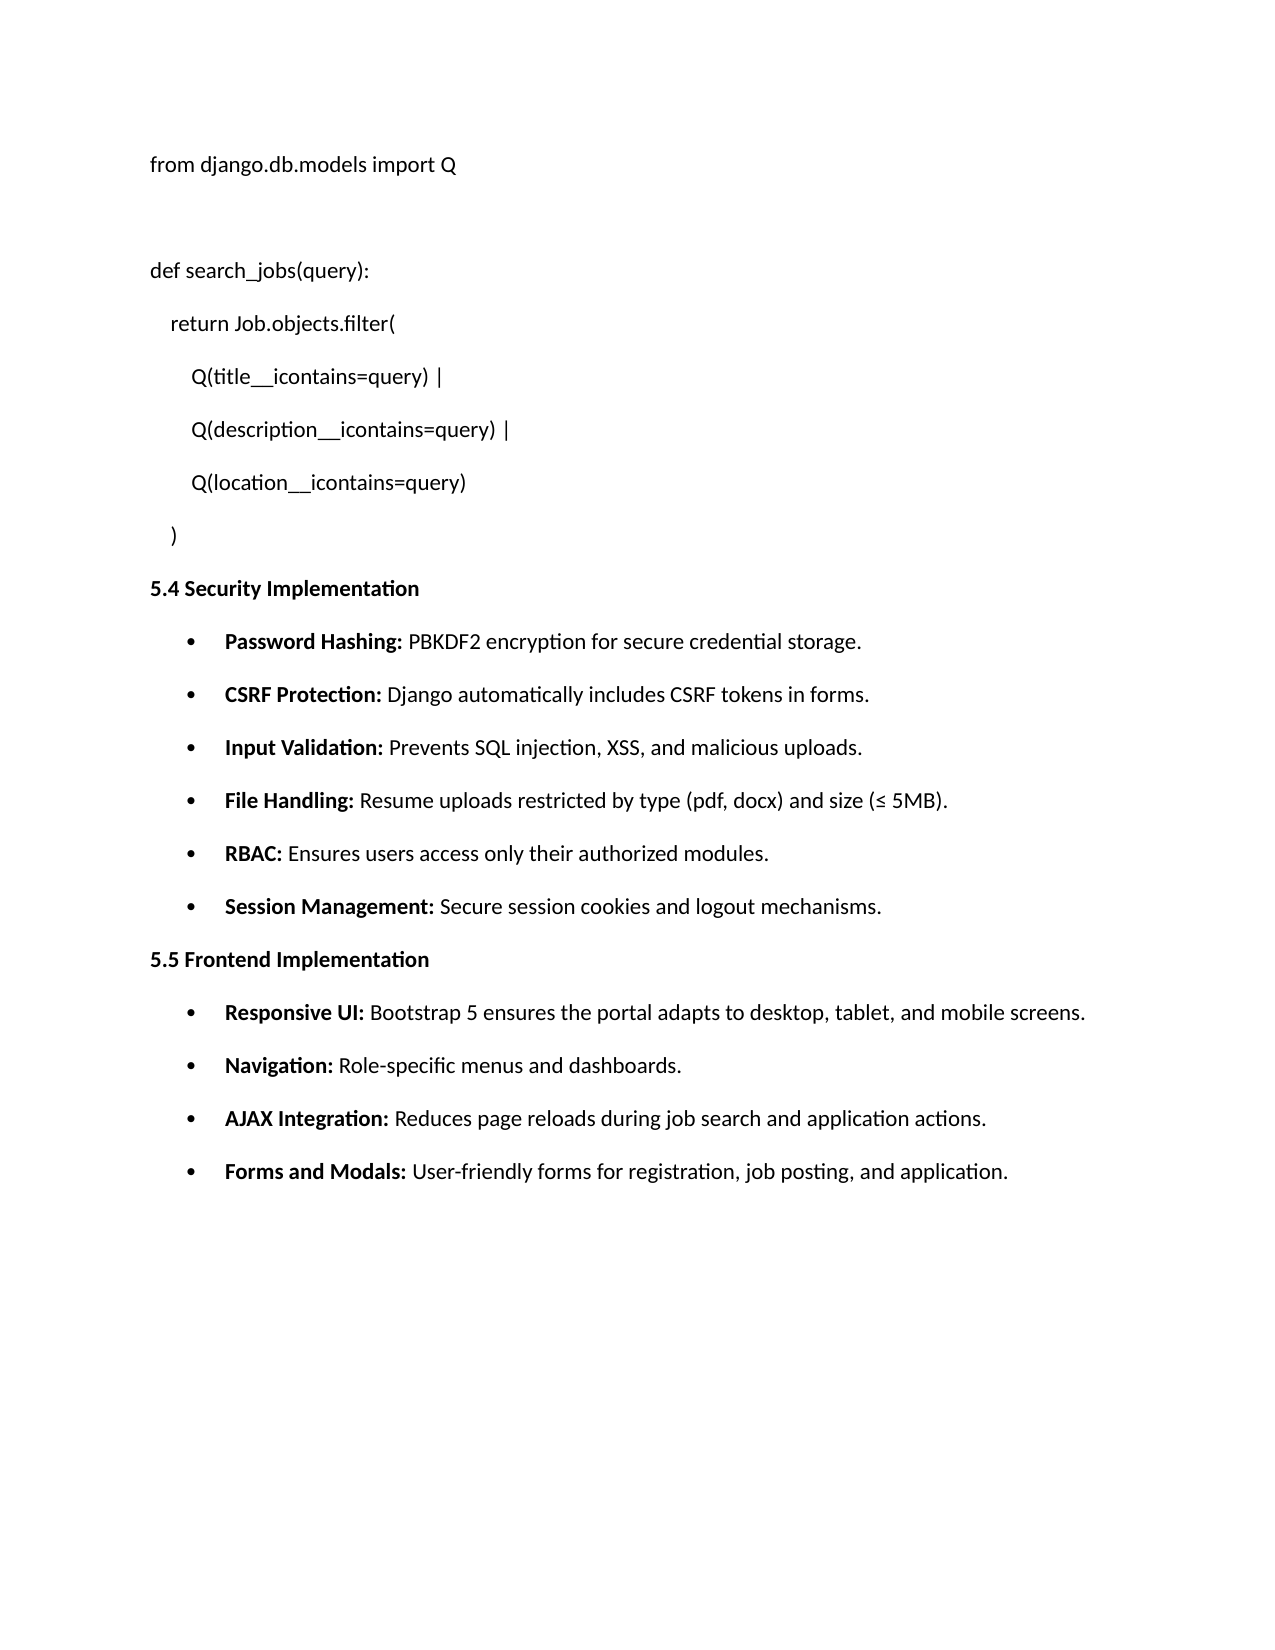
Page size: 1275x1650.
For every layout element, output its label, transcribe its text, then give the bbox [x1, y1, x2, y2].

text ) [150, 521, 1125, 549]
text 5.5 Frontend Implementation [150, 945, 1125, 973]
list Navigation: Role-specific menus and dashboards. [187, 1051, 1125, 1079]
text def search_jobs(query): [150, 256, 1125, 284]
list Input Validation: Prevents SQL injection, XSS, and malicious uploads. [187, 733, 1125, 761]
list Session Management: Secure session cookies and logout mechanisms. [187, 892, 1125, 920]
text 5.4 Security Implementation [150, 574, 1125, 602]
text Q(description__icontains=query) | [150, 415, 1125, 443]
text Q(location__icontains=query) [150, 468, 1125, 496]
list Responsive UI: Bootstrap 5 ensures the portal adapts to desktop, tablet, and mobile screens. [187, 998, 1125, 1026]
list File Handling: Resume uploads restricted by type (pdf, docx) and size (≤ 5MB). [187, 786, 1125, 814]
text Q(title__icontains=query) | [150, 362, 1125, 390]
text from django.db.models import Q [150, 150, 1125, 178]
list CSRF Protection: Django automatically includes CSRF tokens in forms. [187, 680, 1125, 708]
list AJAX Integration: Reduces page reloads during job search and application actions. [187, 1104, 1125, 1132]
list Forms and Modals: User-friendly forms for registration, job posting, and application. [187, 1157, 1125, 1185]
text return Job.objects.filter( [150, 309, 1125, 337]
list RBAC: Ensures users access only their authorized modules. [187, 839, 1125, 867]
list Password Hashing: PBKDF2 encryption for secure credential storage. [187, 627, 1125, 655]
